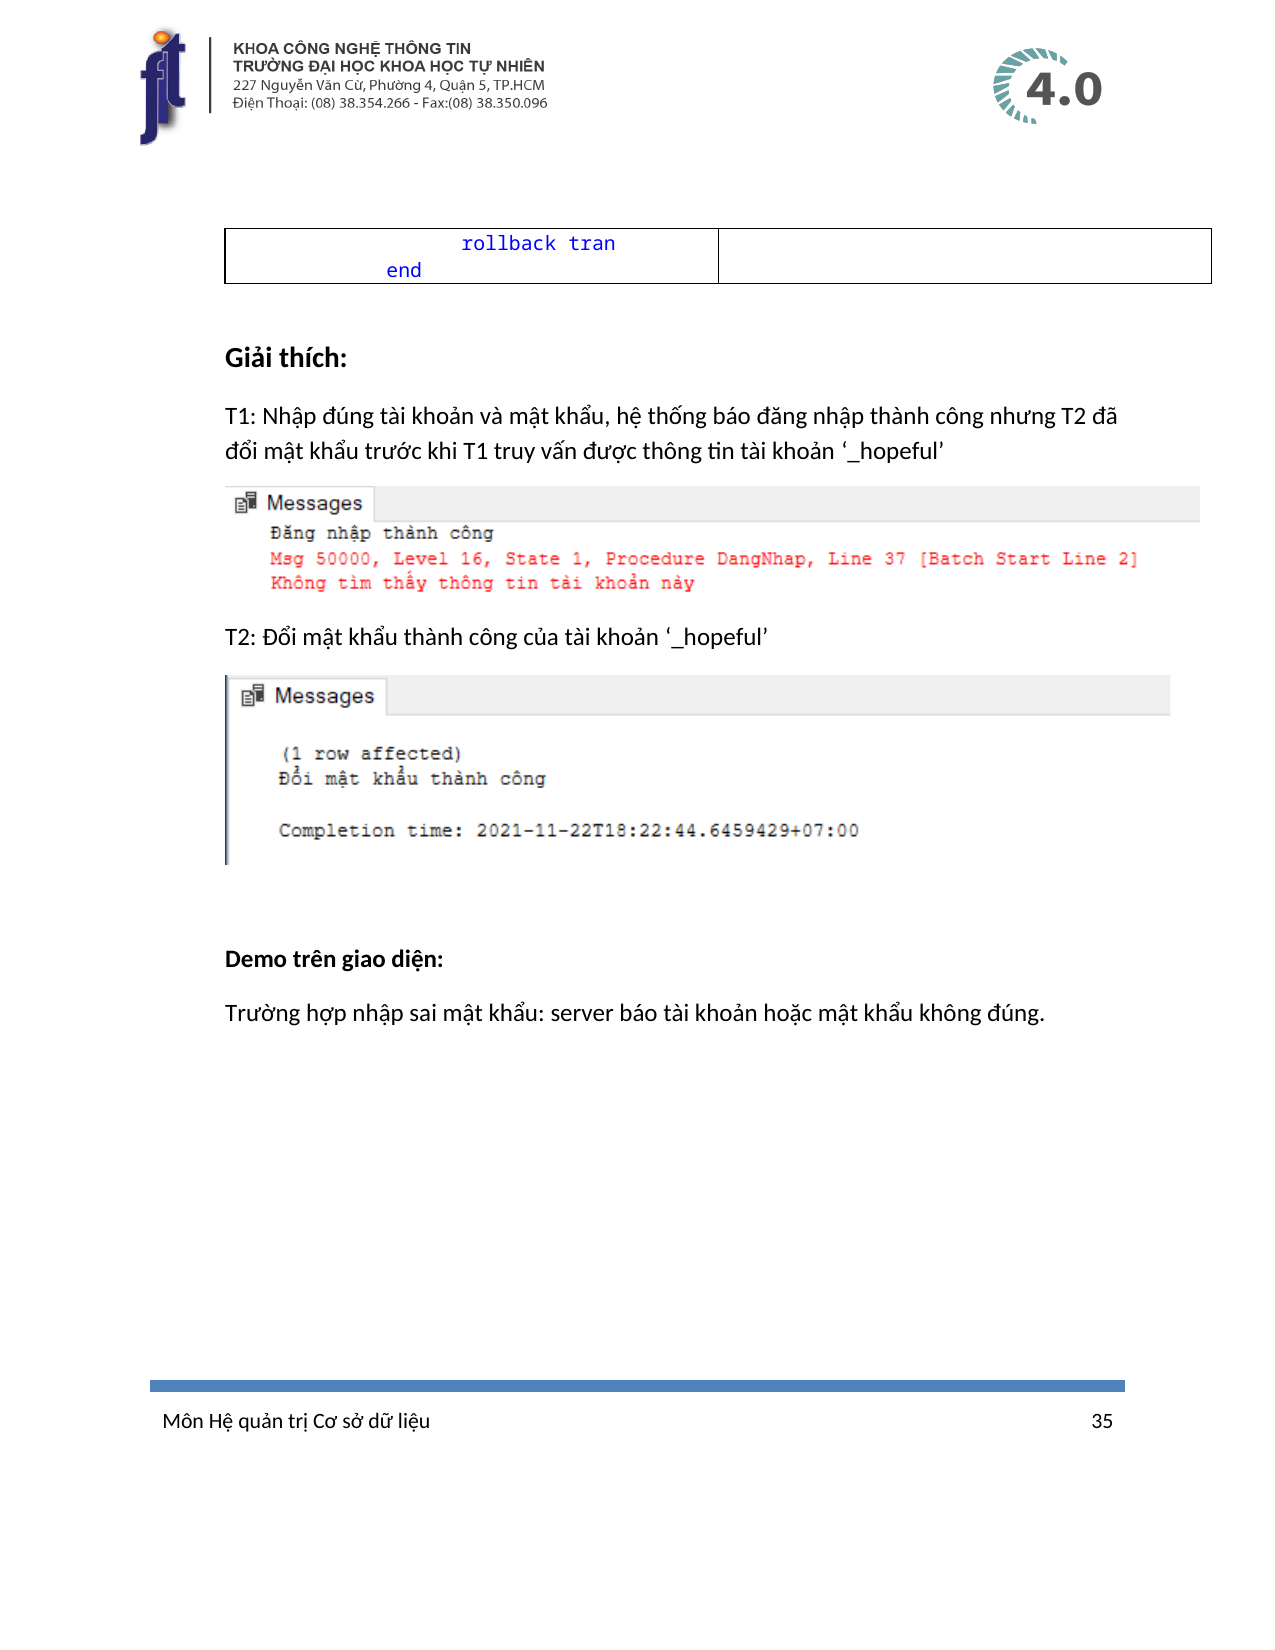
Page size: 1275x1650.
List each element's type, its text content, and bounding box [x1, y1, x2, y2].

picture [225, 675, 1171, 865]
text Trường hợp nhập sai mật khẩu: server báo tài khoản hoặc mật khẩu không đúng. [225, 998, 1125, 1028]
text T2: Đổi mật khẩu thành công của tài khoản ‘_hopeful’ [225, 621, 1125, 651]
text T1: Nhập đúng tài khoản và mật khẩu, hệ thống báo đăng nhập thành công nhưng T2 đã đổi mật khẩu trước khi T1 truy vấn được thông tin tài khoản ‘_hopeful’ [225, 400, 1125, 465]
picture [117, 21, 580, 167]
text Giải thích: [225, 339, 1125, 374]
text Demo trên giao diện: [225, 943, 1125, 973]
picture [225, 486, 1200, 598]
table_cell [719, 229, 1211, 283]
picture [985, 41, 1108, 127]
